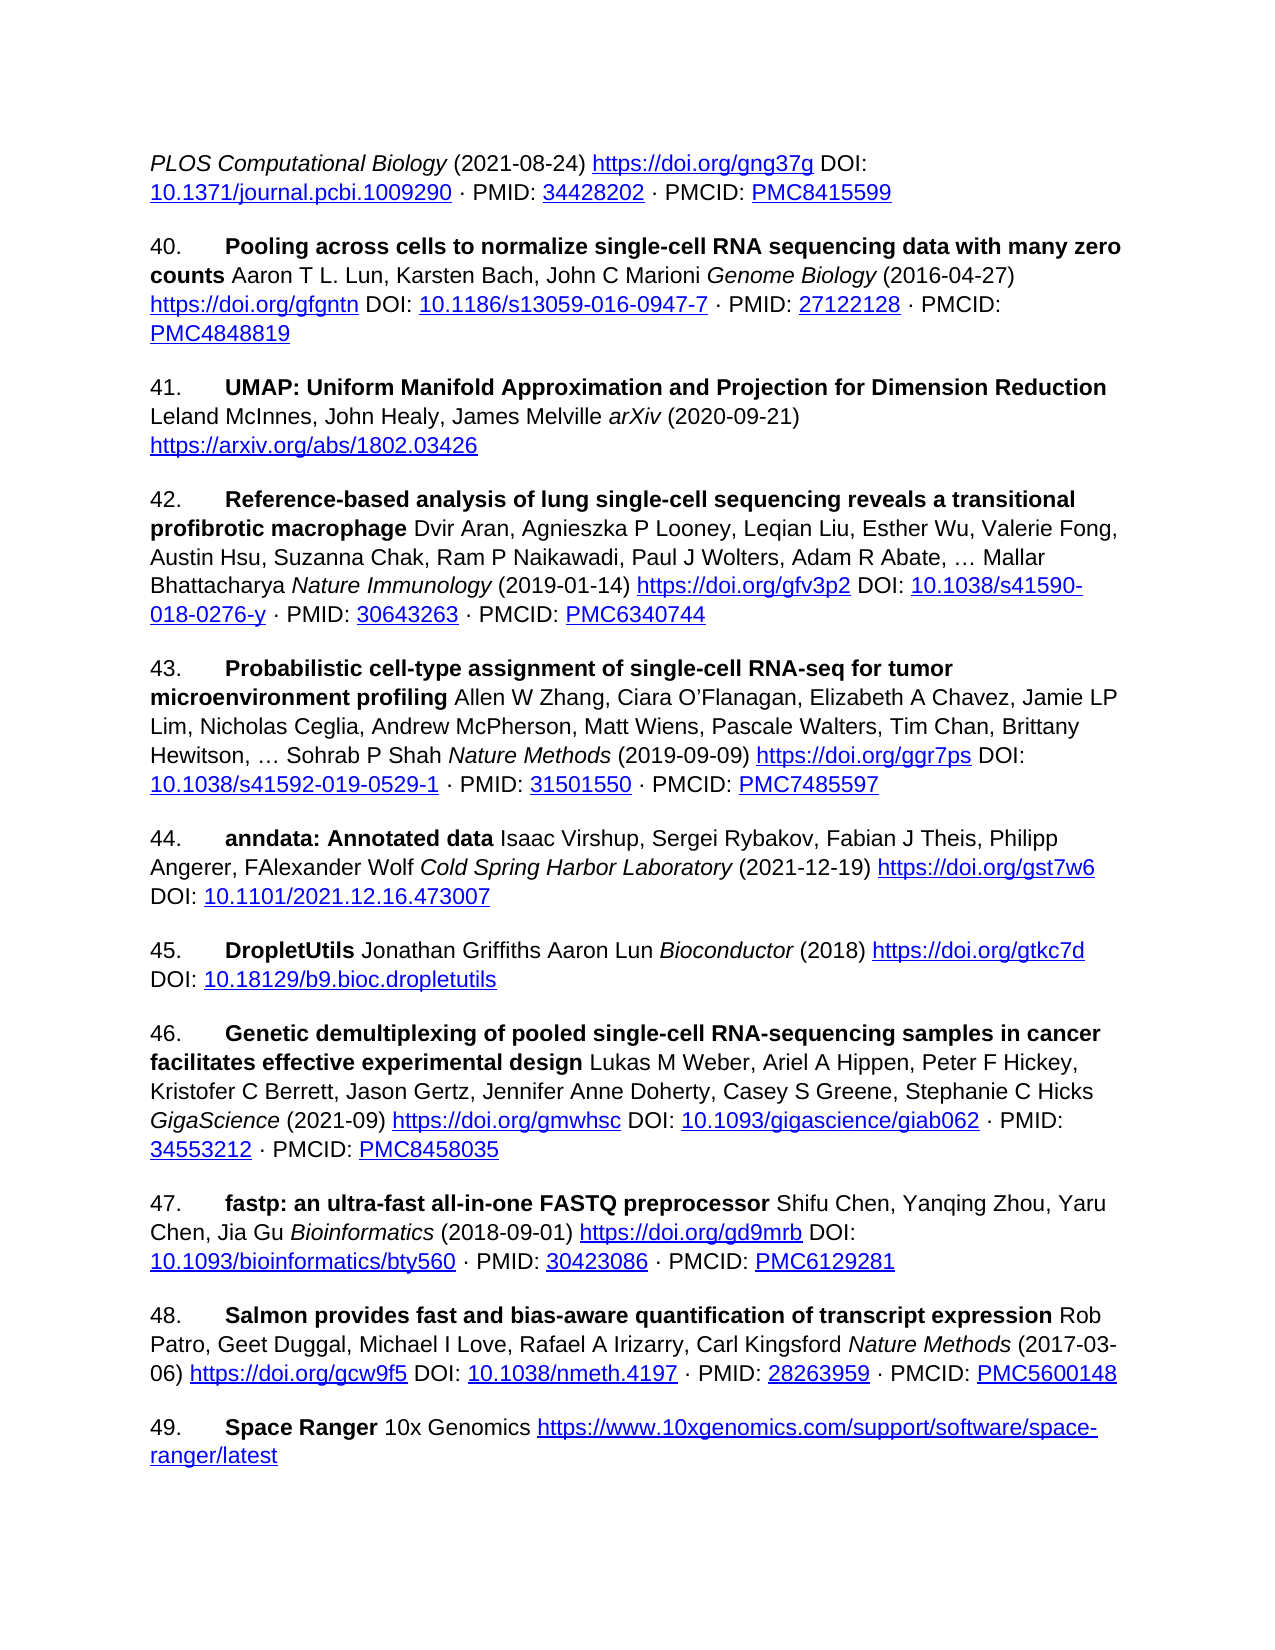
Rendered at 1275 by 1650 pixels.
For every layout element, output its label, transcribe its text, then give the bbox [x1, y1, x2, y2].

text 47. fastp: an ultra-fast all-in-one FASTQ preprocessor Shifu Chen, Yanqing Zhou, Yaru Chen, Jia Gu Bioinformatics (2018-09-01) https://doi.org/gd9mrb DOI: 10.1093/bioinformatics/bty560 · PMID: 30423086 · PMCID: PMC6129281 [150, 1190, 1125, 1274]
text 45. DropletUtils Jonathan Griffiths Aaron Lun Bioconductor (2018) https://doi.org/gtkc7d DOI: 10.18129/b9.bioc.dropletutils [150, 937, 1125, 992]
text 40. Pooling across cells to normalize single-cell RNA sequencing data with many zero counts Aaron T L. Lun, Karsten Bach, John C Marioni Genome Biology (2016-04-27) https://doi.org/gfgntn DOI: 10.1186/s13059-016-0947-7 · PMID: 27122128 · PMCID: PMC4848819 [150, 233, 1125, 346]
text 43. Probabilistic cell-type assignment of single-cell RNA-seq for tumor microenvironment profiling Allen W Zhang, Ciara O’Flanagan, Elizabeth A Chavez, Jamie LP Lim, Nicholas Ceglia, Andrew McPherson, Matt Wiens, Pascale Walters, Tim Chan, Brittany Hewitson, … Sohrab P Shah Nature Methods (2019-09-09) https://doi.org/ggr7ps DOI: 10.1038/s41592-019-0529-1 · PMID: 31501550 · PMCID: PMC7485597 [150, 655, 1125, 798]
text 49. Space Ranger 10x Genomics https://www.10xgenomics.com/support/software/space-ranger/latest [150, 1413, 1125, 1469]
text 41. UMAP: Uniform Manifold Approximation and Projection for Dimension Reduction Leland McInnes, John Healy, James Melville arXiv (2020-09-21) https://arxiv.org/abs/1802.03426 [150, 374, 1125, 458]
text 44. anndata: Annotated data Isaac Virshup, Sergei Rybakov, Fabian J Theis, Philipp Angerer, FAlexander Wolf Cold Spring Harbor Laboratory (2021-12-19) https://doi.org/gst7w6 DOI: 10.1101/2021.12.16.473007 [150, 825, 1125, 909]
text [150, 150, 1125, 205]
text 42. Reference-based analysis of lung single-cell sequencing reveals a transitional profibrotic macrophage Dvir Aran, Agnieszka P Looney, Leqian Liu, Esther Wu, Valerie Fong, Austin Hsu, Suzanna Chak, Ram P Naikawadi, Paul J Wolters, Adam R Abate, … Mallar Bhattacharya Nature Immunology (2019-01-14) https://doi.org/gfv3p2 DOI: 10.1038/s41590-018-0276-y · PMID: 30643263 · PMCID: PMC6340744 [150, 486, 1125, 628]
text 46. Genetic demultiplexing of pooled single-cell RNA-sequencing samples in cancer facilitates effective experimental design Lukas M Weber, Ariel A Hippen, Peter F Hickey, Kristofer C Berrett, Jason Gertz, Jennifer Anne Doherty, Casey S Greene, Stephanie C Hicks GigaScience (2021-09) https://doi.org/gmwhsc DOI: 10.1093/gigascience/giab062 · PMID: 34553212 · PMCID: PMC8458035 [150, 1020, 1125, 1162]
text 48. Salmon provides fast and bias-aware quantification of transcript expression Rob Patro, Geet Duggal, Michael I Love, Rafael A Irizarry, Carl Kingsford Nature Methods (2017-03-06) https://doi.org/gcw9f5 DOI: 10.1038/nmeth.4197 · PMID: 28263959 · PMCID: PMC5600148 [150, 1302, 1125, 1386]
